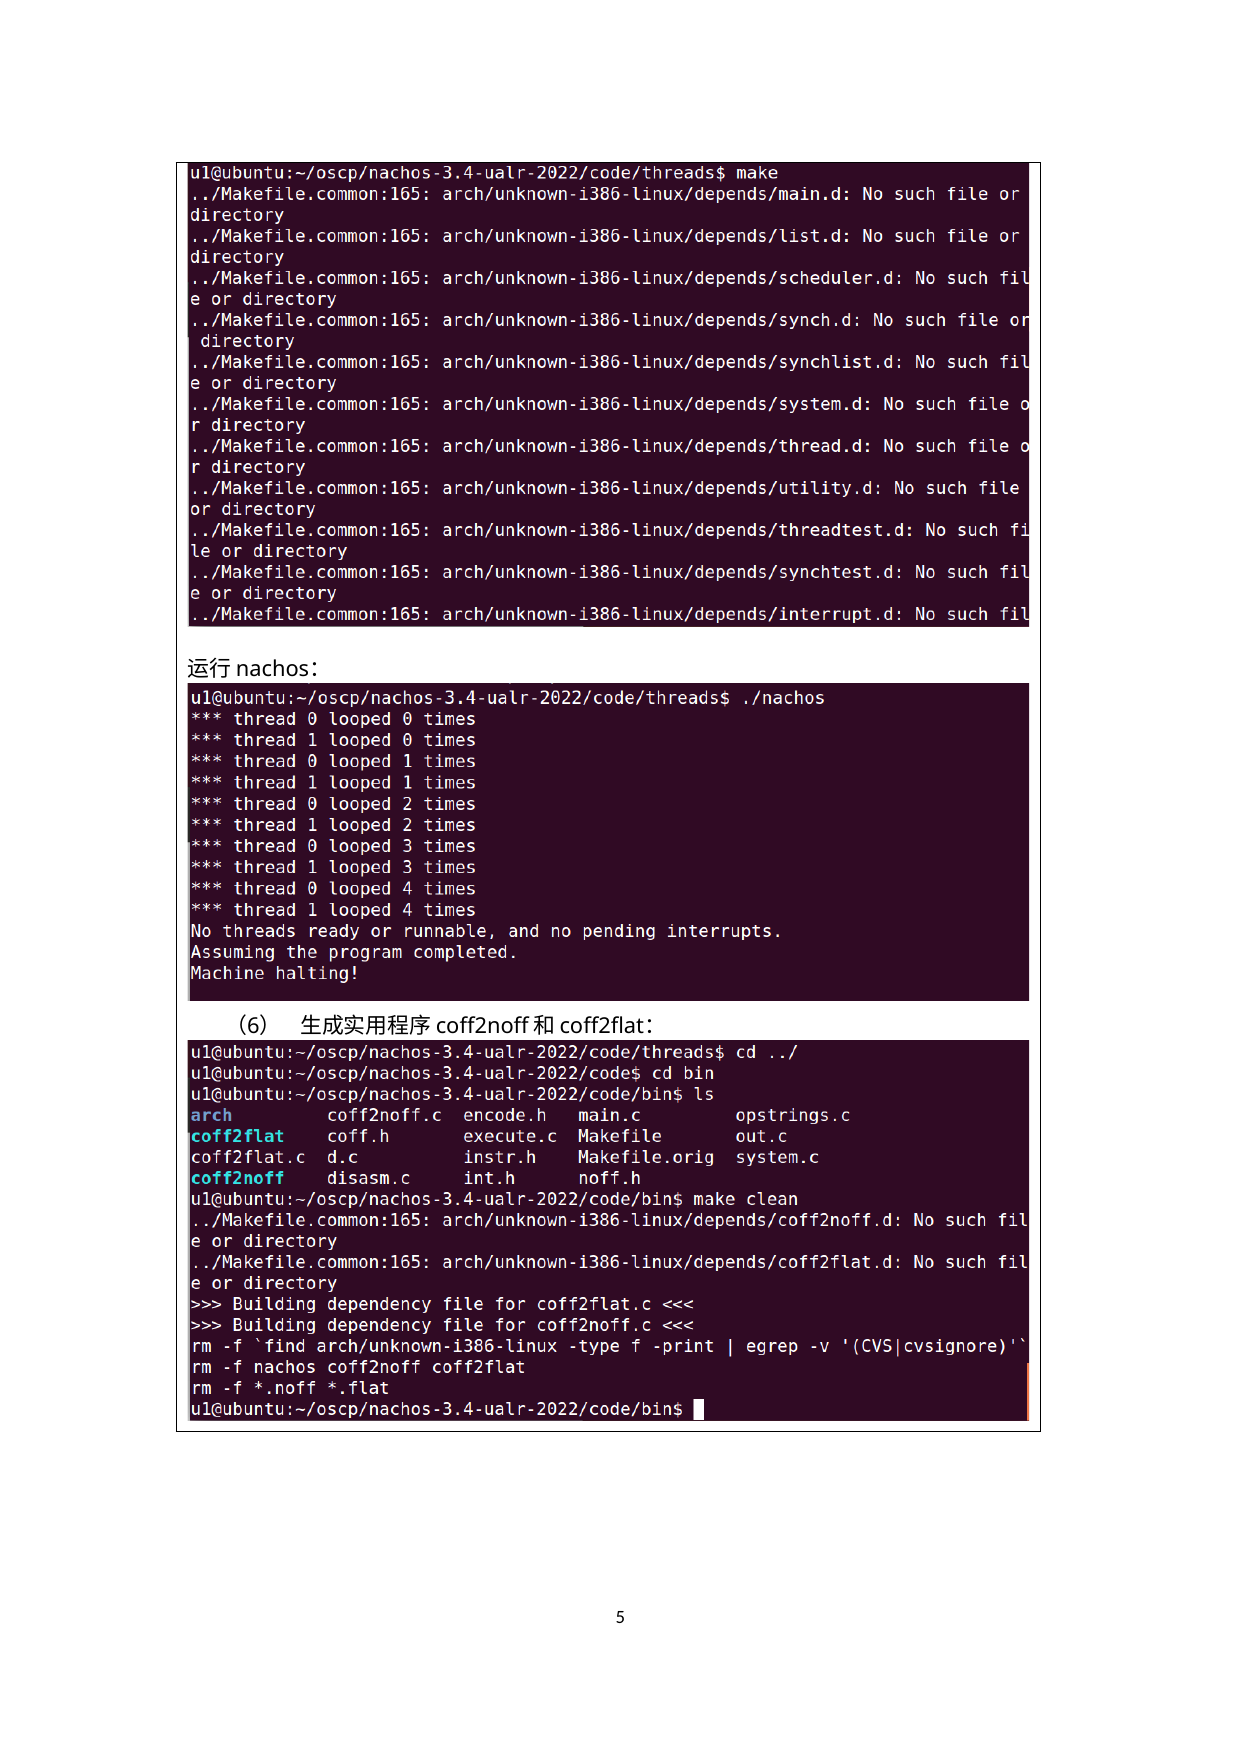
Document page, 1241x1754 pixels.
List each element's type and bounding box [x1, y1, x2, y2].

picture [187, 683, 1030, 1001]
picture [187, 1040, 1030, 1421]
table_cell [177, 163, 1040, 1431]
picture [187, 163, 1030, 627]
